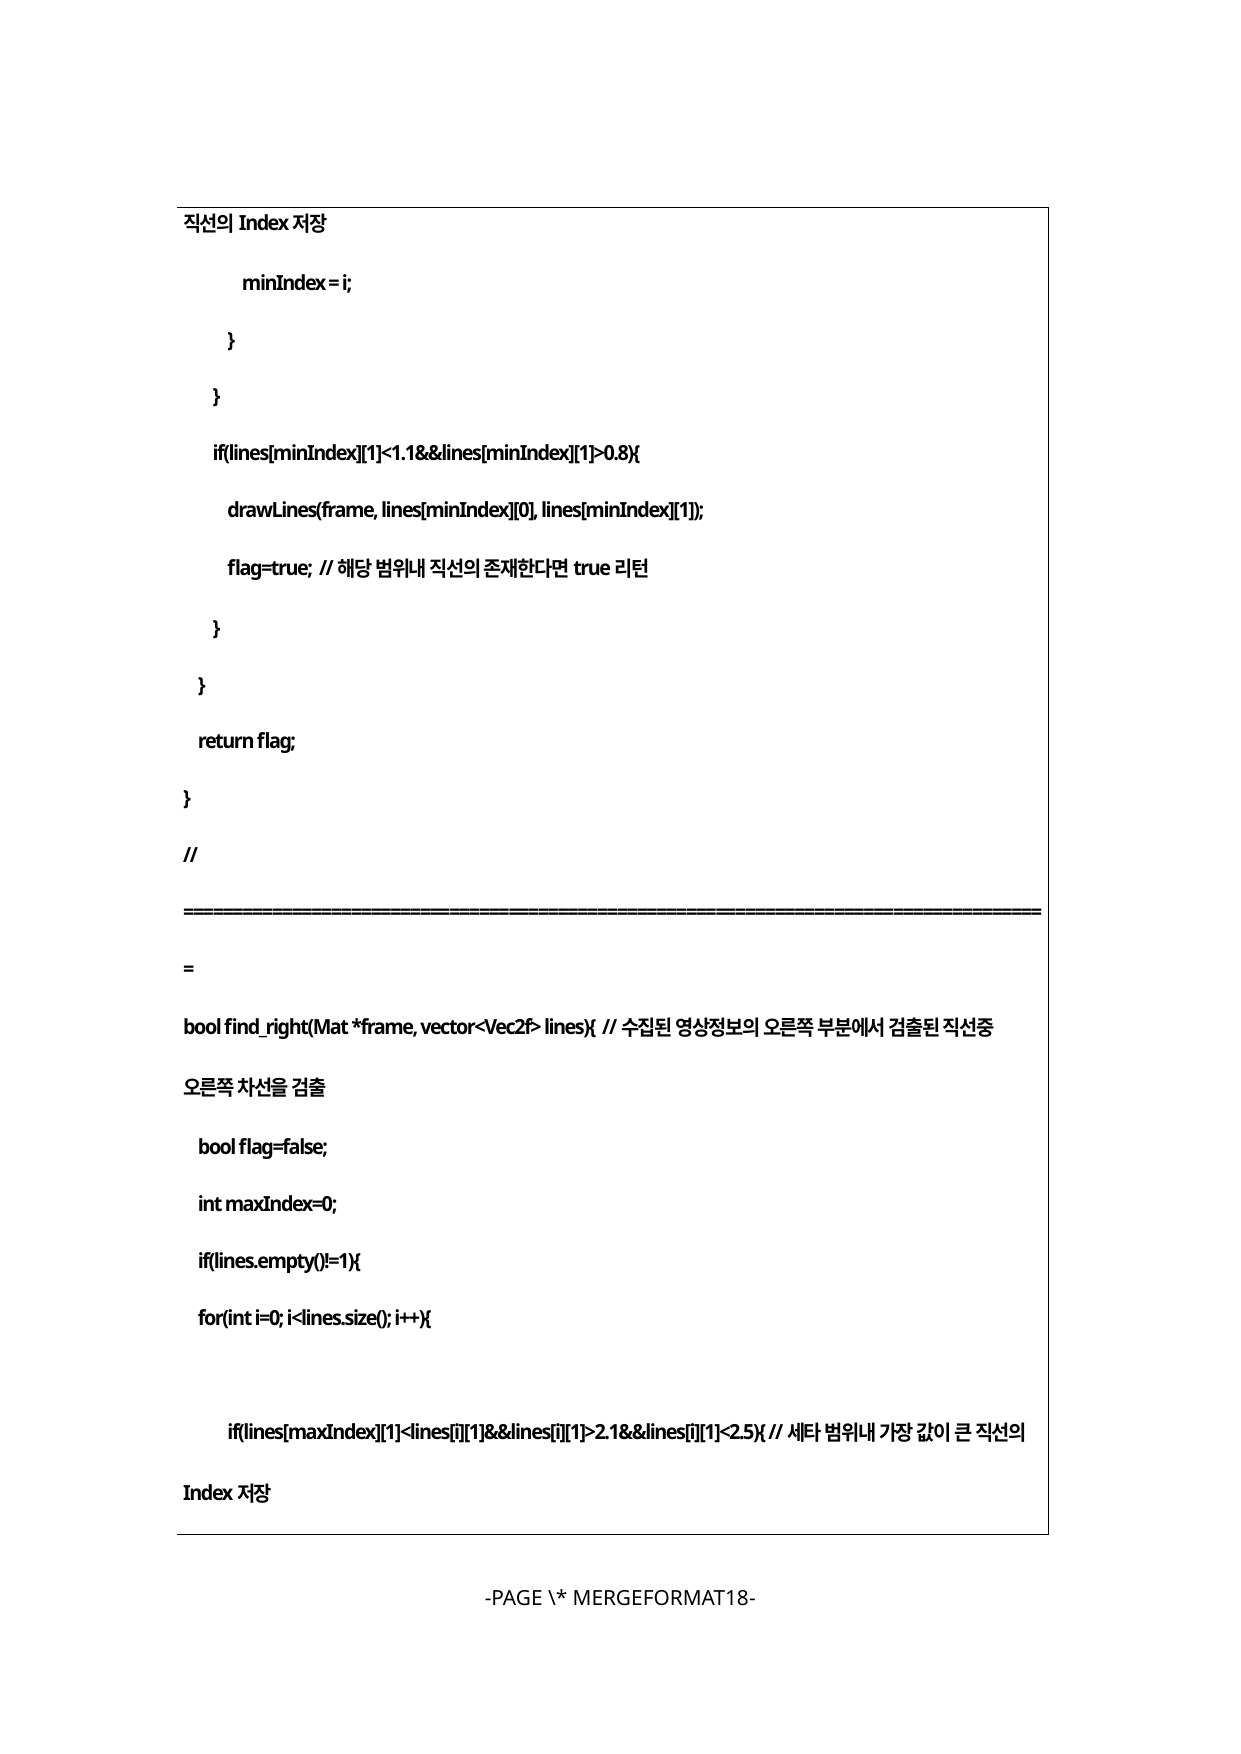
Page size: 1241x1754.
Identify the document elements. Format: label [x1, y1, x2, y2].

table_cell [177, 208, 1048, 1533]
